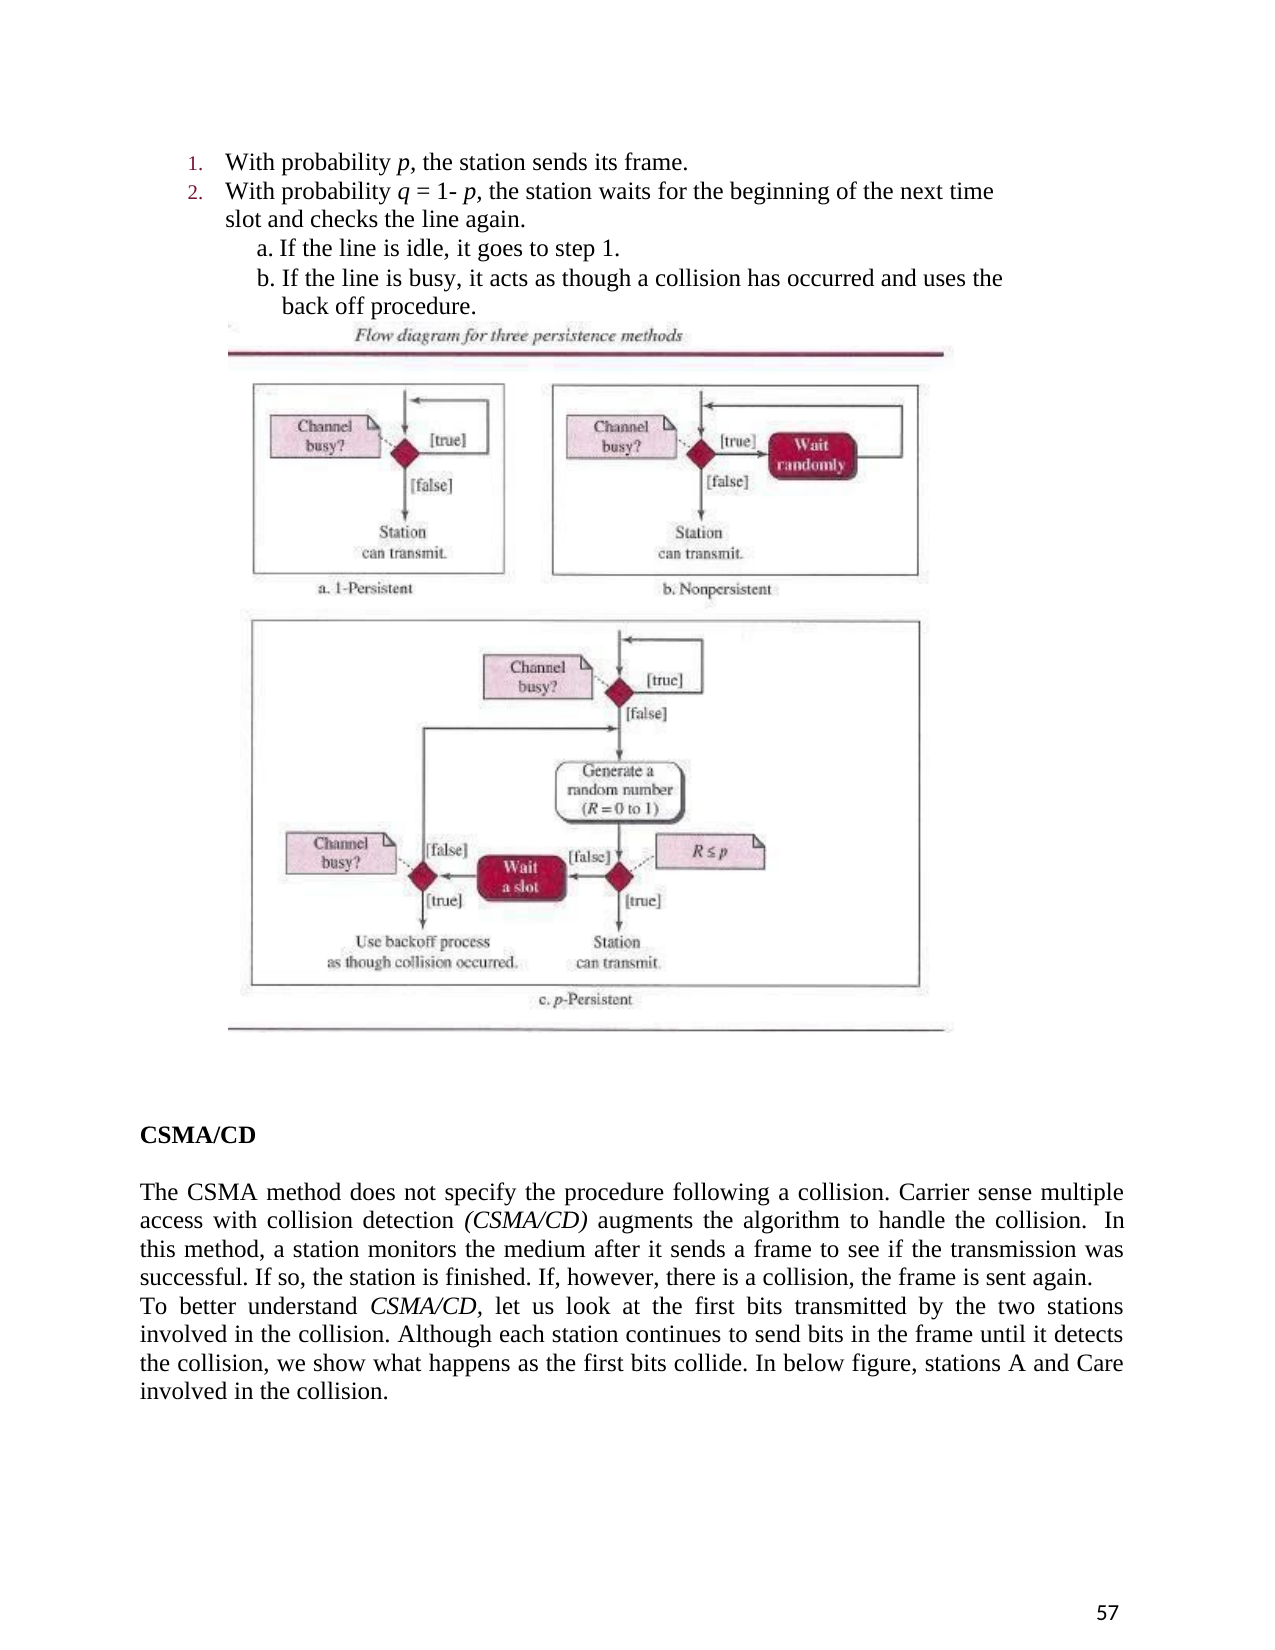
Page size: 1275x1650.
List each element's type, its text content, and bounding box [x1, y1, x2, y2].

list If the line is busy, it acts as though a collision has occurred and uses the back off procedure. [257, 264, 1053, 319]
text The CSMA method does not specify the procedure following a collision. Carrier sense multiple access with collision detection (CSMA/CD) augments the algorithm to handle the collision. In this method, a station monitors the medium after it sends a frame to see if the transmission was successful. If so, the station is finished. If, however, there is a collision, the frame is sent again. [139, 1178, 1125, 1291]
subtitle CSMA/CD [139, 1120, 1150, 1149]
list With probability p, the station sends its frame. [187, 147, 1150, 176]
text To better understand CSMA/CD, let us look at the first bits transmitted by the two stations involved in the collision. Although each station continues to send bits in the frame until it detects the collision, we show what happens as the first bits collide. In below figure, stations A and Care involved in the collision. [139, 1292, 1125, 1405]
list With probability q = 1- p, the station waits for the beginning of the next time slot and checks the line again. [187, 177, 1035, 233]
list If the line is idle, it goes to step 1. [256, 233, 1150, 262]
picture [228, 321, 954, 1033]
